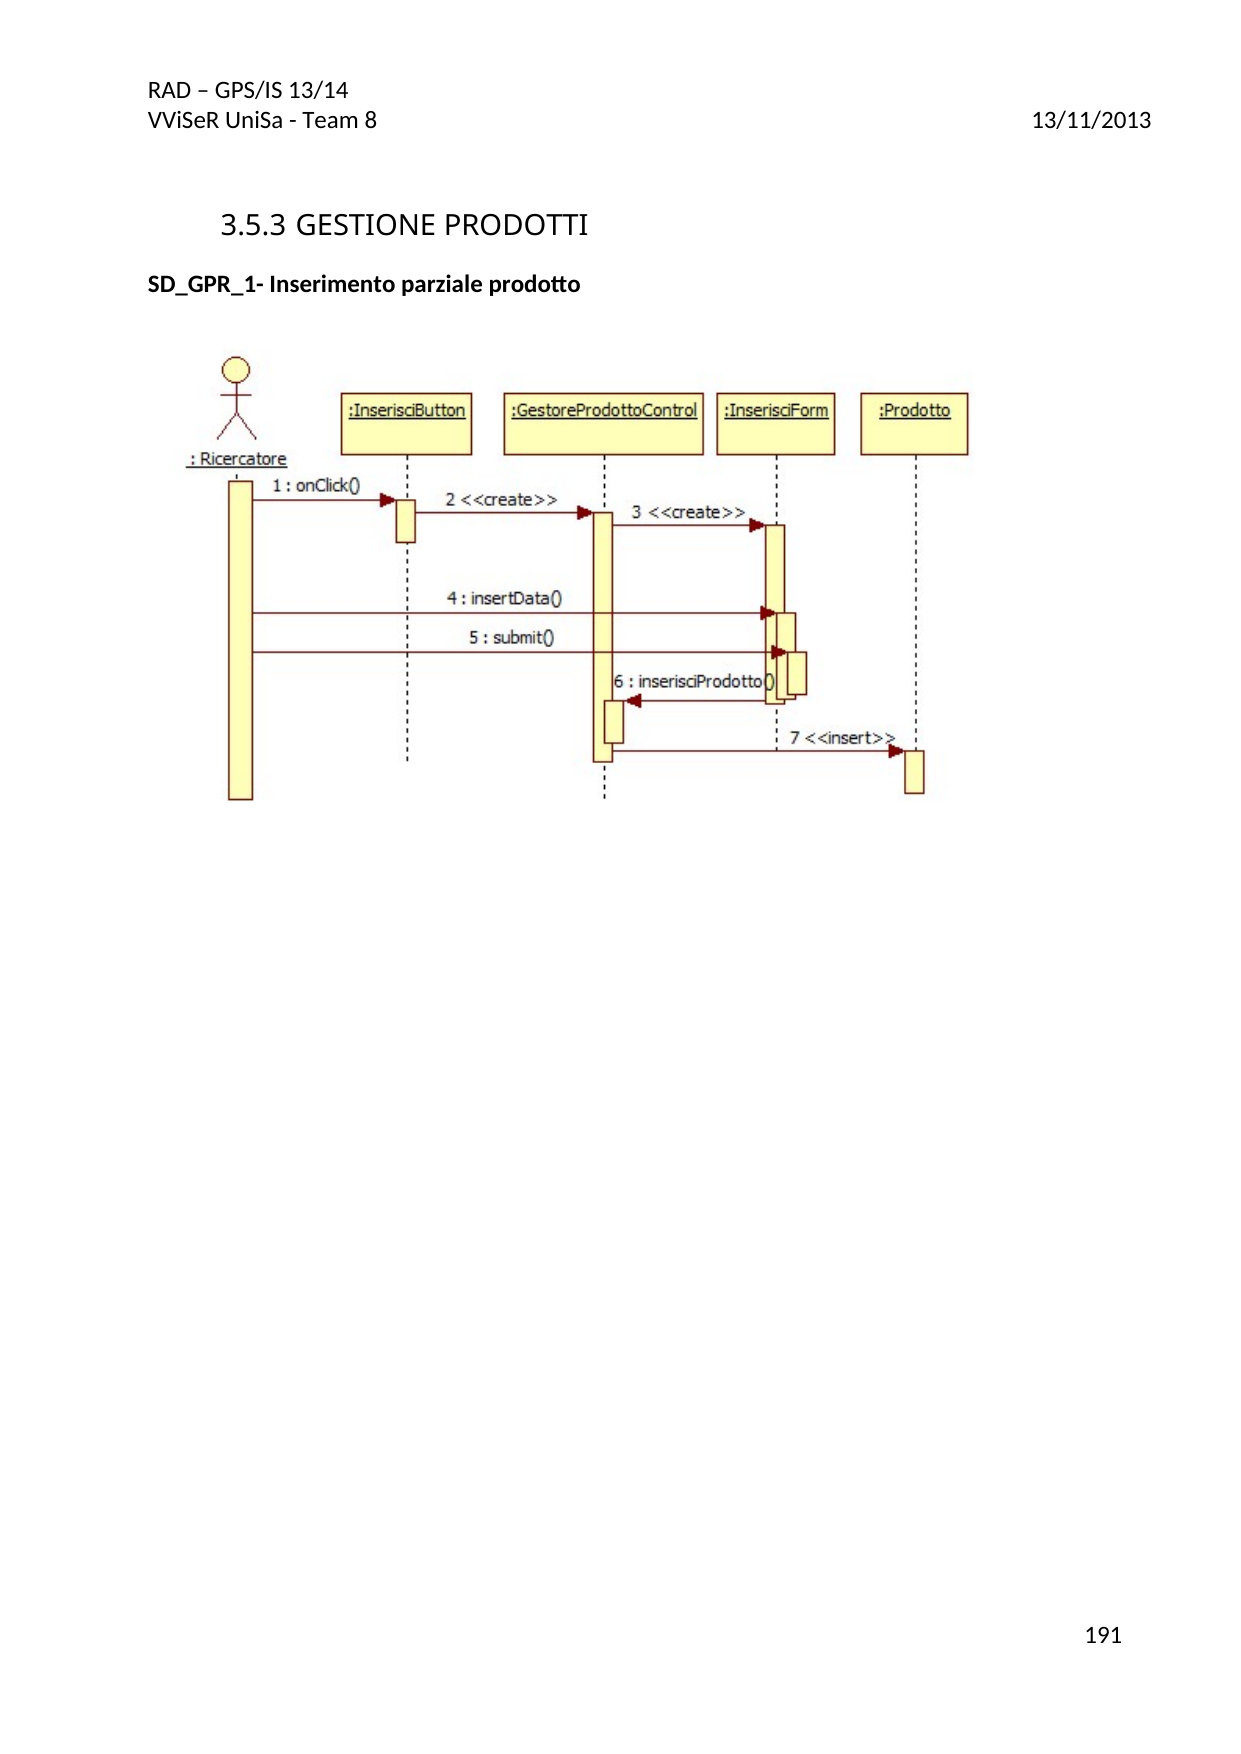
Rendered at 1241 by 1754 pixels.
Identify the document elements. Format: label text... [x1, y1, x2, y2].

text SD_GPR_1- Inserimento parziale prodotto [148, 269, 1122, 299]
picture [147, 325, 1000, 832]
subtitle Gestione Prodotti [220, 204, 1122, 244]
